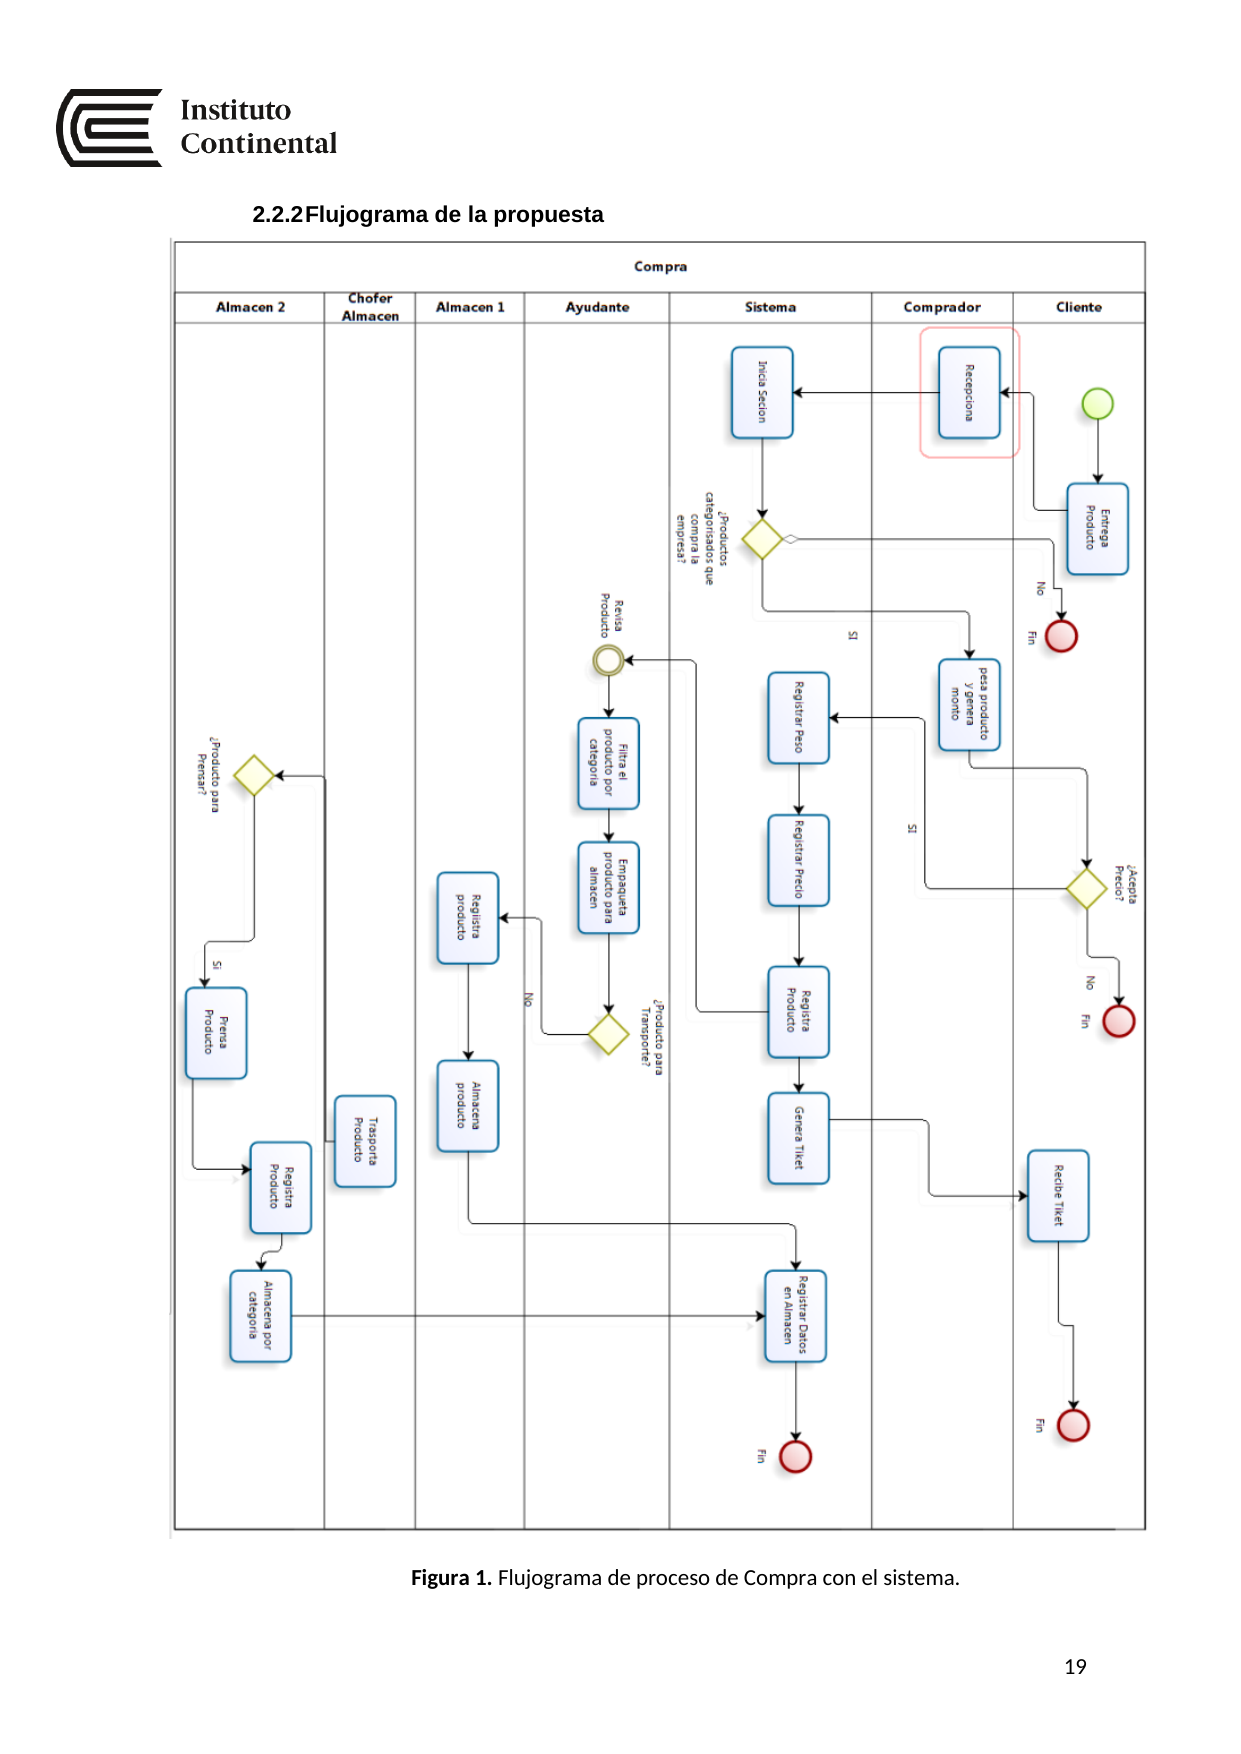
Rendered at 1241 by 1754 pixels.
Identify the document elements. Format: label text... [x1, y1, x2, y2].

picture [56, 89, 337, 167]
subtitle Flujograma de la propuesta [252, 201, 1087, 227]
